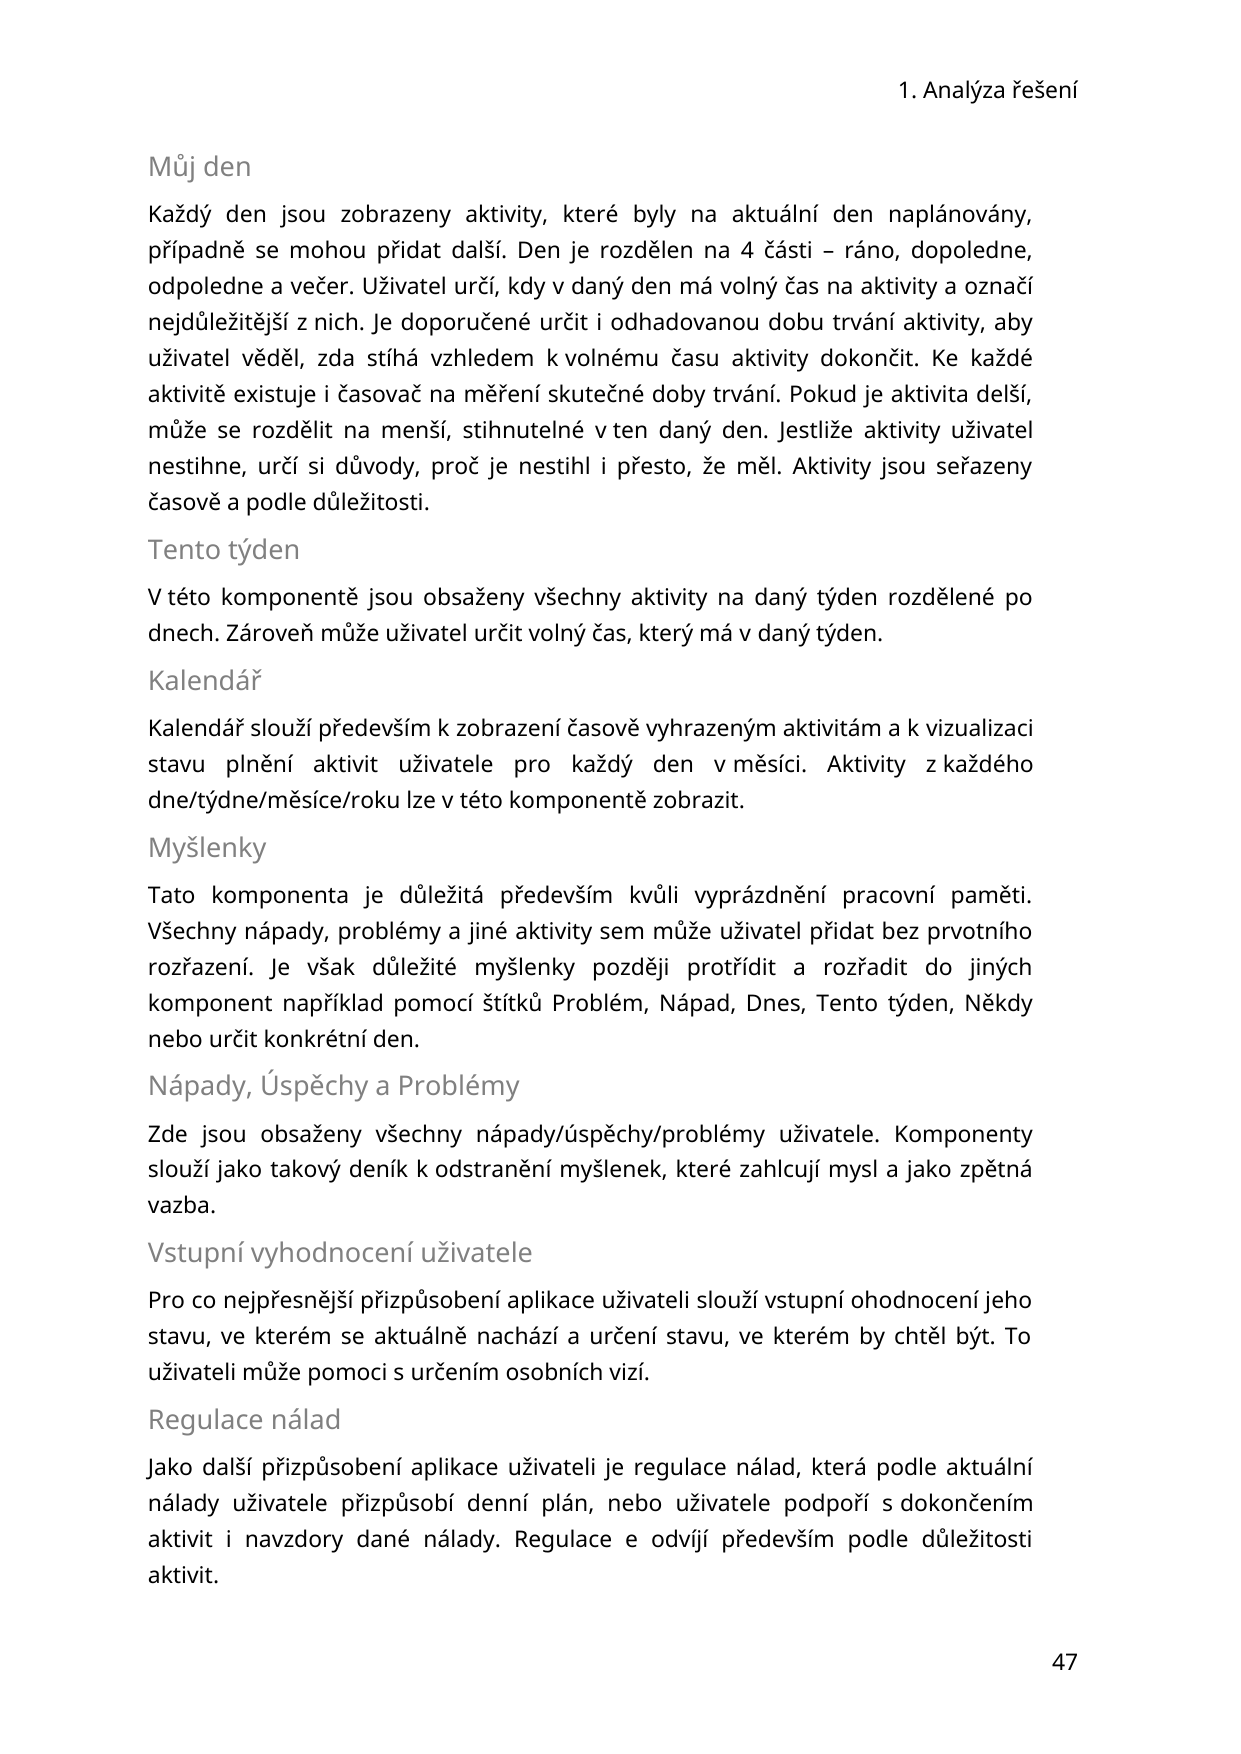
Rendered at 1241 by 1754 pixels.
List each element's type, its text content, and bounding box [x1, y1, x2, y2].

subtitle Vstupní vyhodnocení uživatele [148, 1234, 1033, 1271]
text Pro co nejpřesnější přizpůsobení aplikace uživateli slouží vstupní ohodnocení jeho stavu, ve kterém se aktuálně nachází a určení stavu, ve kterém by chtěl být. To uživateli může pomoci s určením osobních vizí. [148, 1284, 1033, 1387]
subtitle Můj den [148, 148, 1033, 184]
subtitle Kalendář [148, 661, 1033, 698]
subtitle Myšlenky [148, 828, 1033, 865]
text Tato komponenta je důležitá především kvůli vyprázdnění pracovní paměti. Všechny nápady, problémy a jiné aktivity sem může uživatel přidat bez prvotního rozřazení. Je však důležité myšlenky později protřídit a rozřadit do jiných komponent například pomocí štítků Problém, Nápad, Dnes, Tento týden, Někdy nebo určit konkrétní den. [148, 879, 1033, 1054]
subtitle Regulace nálad [148, 1401, 1033, 1437]
text Kalendář slouží především k zobrazení časově vyhrazeným aktivitám a k vizualizaci stavu plnění aktivit uživatele pro každý den v měsíci. Aktivity z každého dne/týdne/měsíce/roku lze v této komponentě zobrazit. [148, 712, 1033, 815]
text Jako další přizpůsobení aplikace uživateli je regulace nálad, která podle aktuální nálady uživatele přizpůsobí denní plán, nebo uživatele podpoří s dokončením aktivit i navzdory dané nálady. Regulace e odvíjí především podle důležitosti aktivit. [148, 1451, 1033, 1590]
text Každý den jsou zobrazeny aktivity, které byly na aktuální den naplánovány, případně se mohou přidat další. Den je rozdělen na 4 části – ráno, dopoledne, odpoledne a večer. Uživatel určí, kdy v daný den má volný čas na aktivity a označí nejdůležitější z nich. Je doporučené určit i odhadovanou dobu trvání aktivity, aby uživatel věděl, zda stíhá vzhledem k volnému času aktivity dokončit. Ke každé aktivitě existuje i časovač na měření skutečné doby trvání. Pokud je aktivita delší, může se rozdělit na menší, stihnutelné v ten daný den. Jestliže aktivity uživatel nestihne, určí si důvody, proč je nestihl i přesto, že měl. Aktivity jsou seřazeny časově a podle důležitosti. [148, 198, 1033, 517]
subtitle Nápady, Úspěchy a Problémy [148, 1067, 1033, 1104]
text Zde jsou obsaženy všechny nápady/úspěchy/problémy uživatele. Komponenty slouží jako takový deník k odstranění myšlenek, které zahlcují mysl a jako zpětná vazba. [148, 1117, 1033, 1221]
subtitle Tento týden [148, 530, 1033, 567]
text V této komponentě jsou obsaženy všechny aktivity na daný týden rozdělené po dnech. Zároveň může uživatel určit volný čas, který má v daný týden. [148, 581, 1033, 648]
